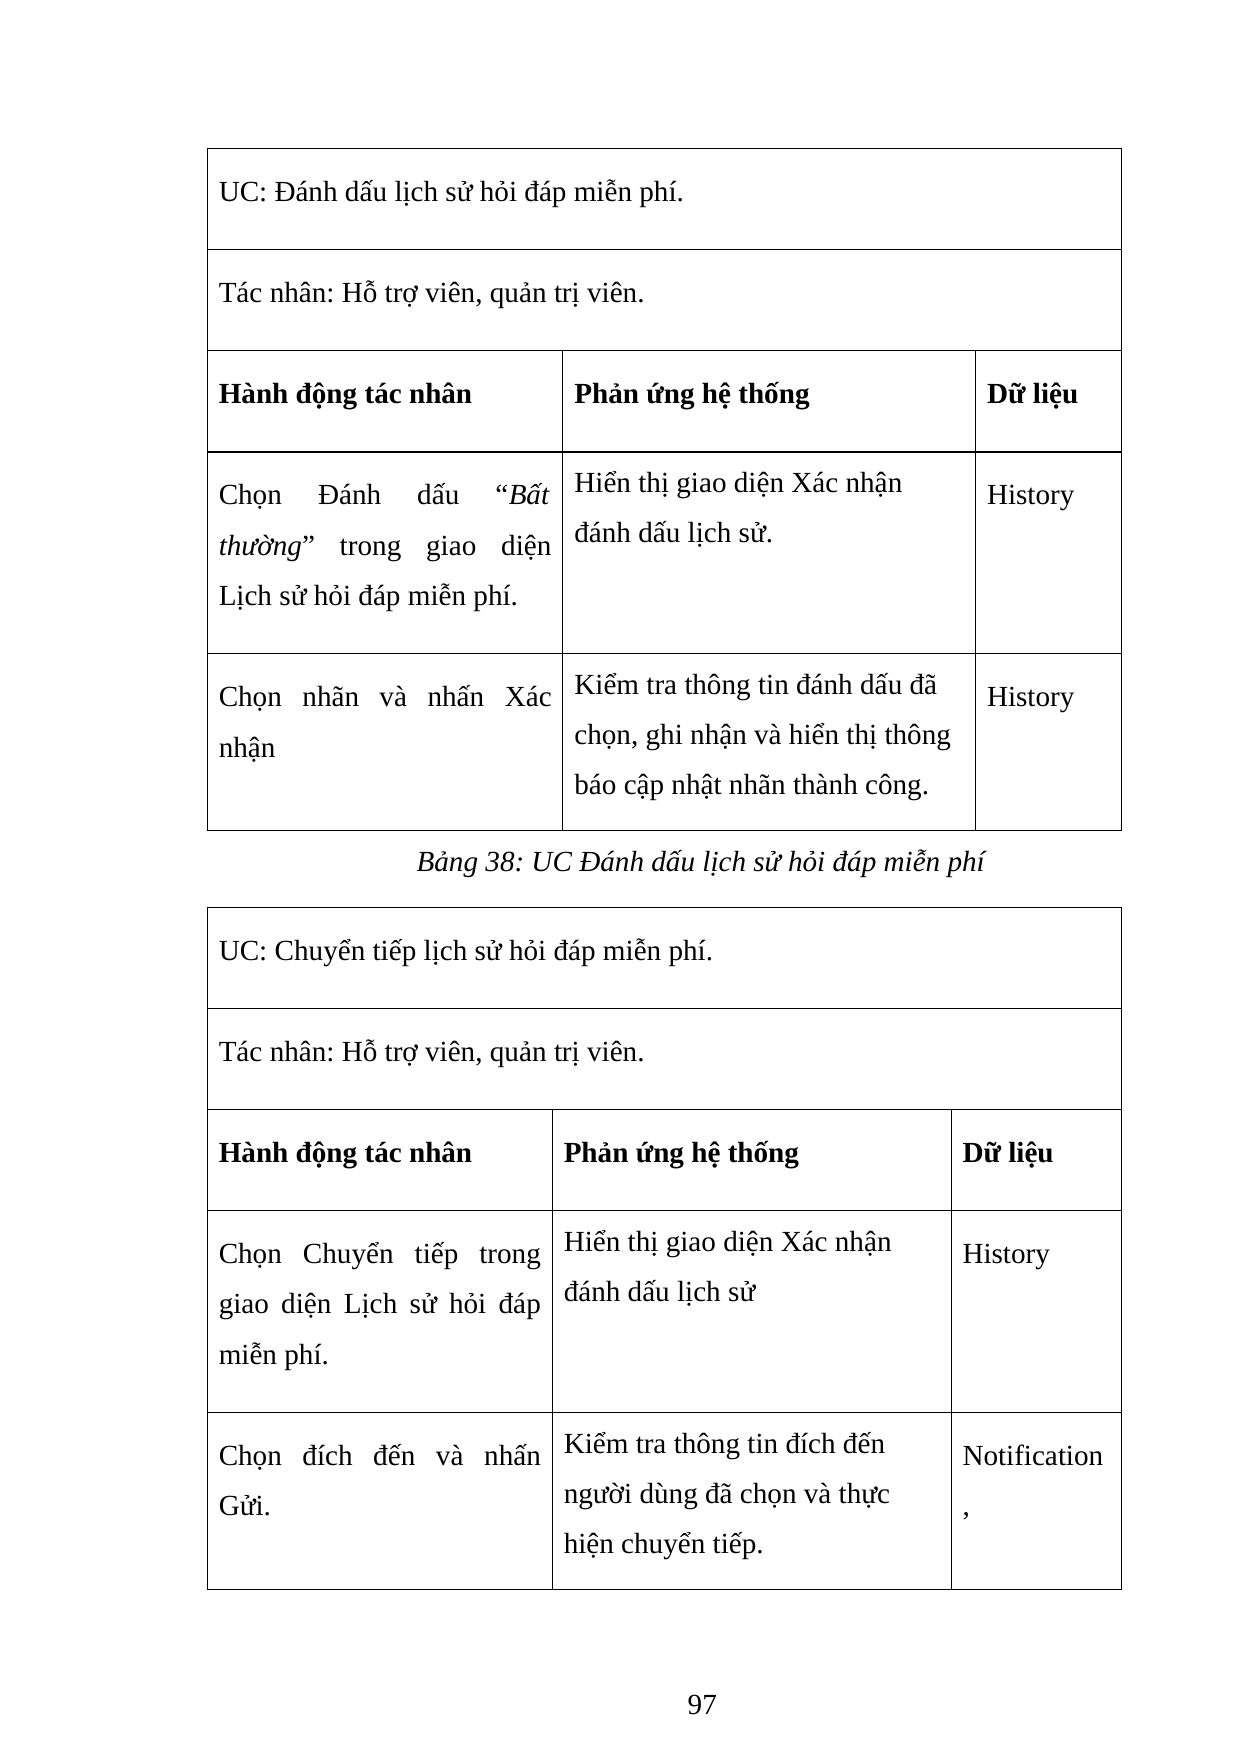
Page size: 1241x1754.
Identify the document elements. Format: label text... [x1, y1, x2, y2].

table_cell Tác nhân: Hỗ trợ viên, quản trị viên. [208, 1009, 1121, 1109]
table_cell Hiển thị giao diện Xác nhận đánh dấu lịch sử [553, 1211, 951, 1412]
table_cell Chọn Đánh dấu “Bất thường” trong giao diện Lịch sử hỏi đáp miễn phí. [208, 453, 562, 653]
table_cell Dữ liệu [976, 351, 1121, 451]
text Bảng 38: UC Đánh dấu lịch sử hỏi đáp miễn phí [207, 844, 1122, 877]
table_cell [952, 1413, 1121, 1589]
table_cell Kiểm tra thông tin đánh dấu đã chọn, ghi nhận và hiển thị thông báo cập nhật nhãn thành công. [563, 654, 975, 830]
table_cell Tác nhân: Hỗ trợ viên, quản trị viên. [208, 250, 1121, 350]
table_header UC: Đánh dấu lịch sử hỏi đáp miễn phí. [208, 149, 1121, 249]
table_cell Chọn nhãn và nhấn Xác nhận [208, 654, 562, 830]
table_header UC: Chuyển tiếp lịch sử hỏi đáp miễn phí. [208, 908, 1121, 1008]
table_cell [553, 1413, 951, 1589]
table_cell Dữ liệu [952, 1110, 1121, 1210]
table_cell Hiển thị giao diện Xác nhận đánh dấu lịch sử. [563, 453, 975, 653]
table_cell History [976, 453, 1121, 653]
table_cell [208, 1413, 552, 1589]
table_cell History [976, 654, 1121, 830]
table_cell Phản ứng hệ thống [563, 351, 975, 451]
table_cell History [952, 1211, 1121, 1412]
table_cell Phản ứng hệ thống [553, 1110, 951, 1210]
table_cell Chọn Chuyển tiếp trong giao diện Lịch sử hỏi đáp miễn phí. [208, 1211, 552, 1412]
table_cell Hành động tác nhân [208, 351, 562, 451]
table_cell Hành động tác nhân [208, 1110, 552, 1210]
